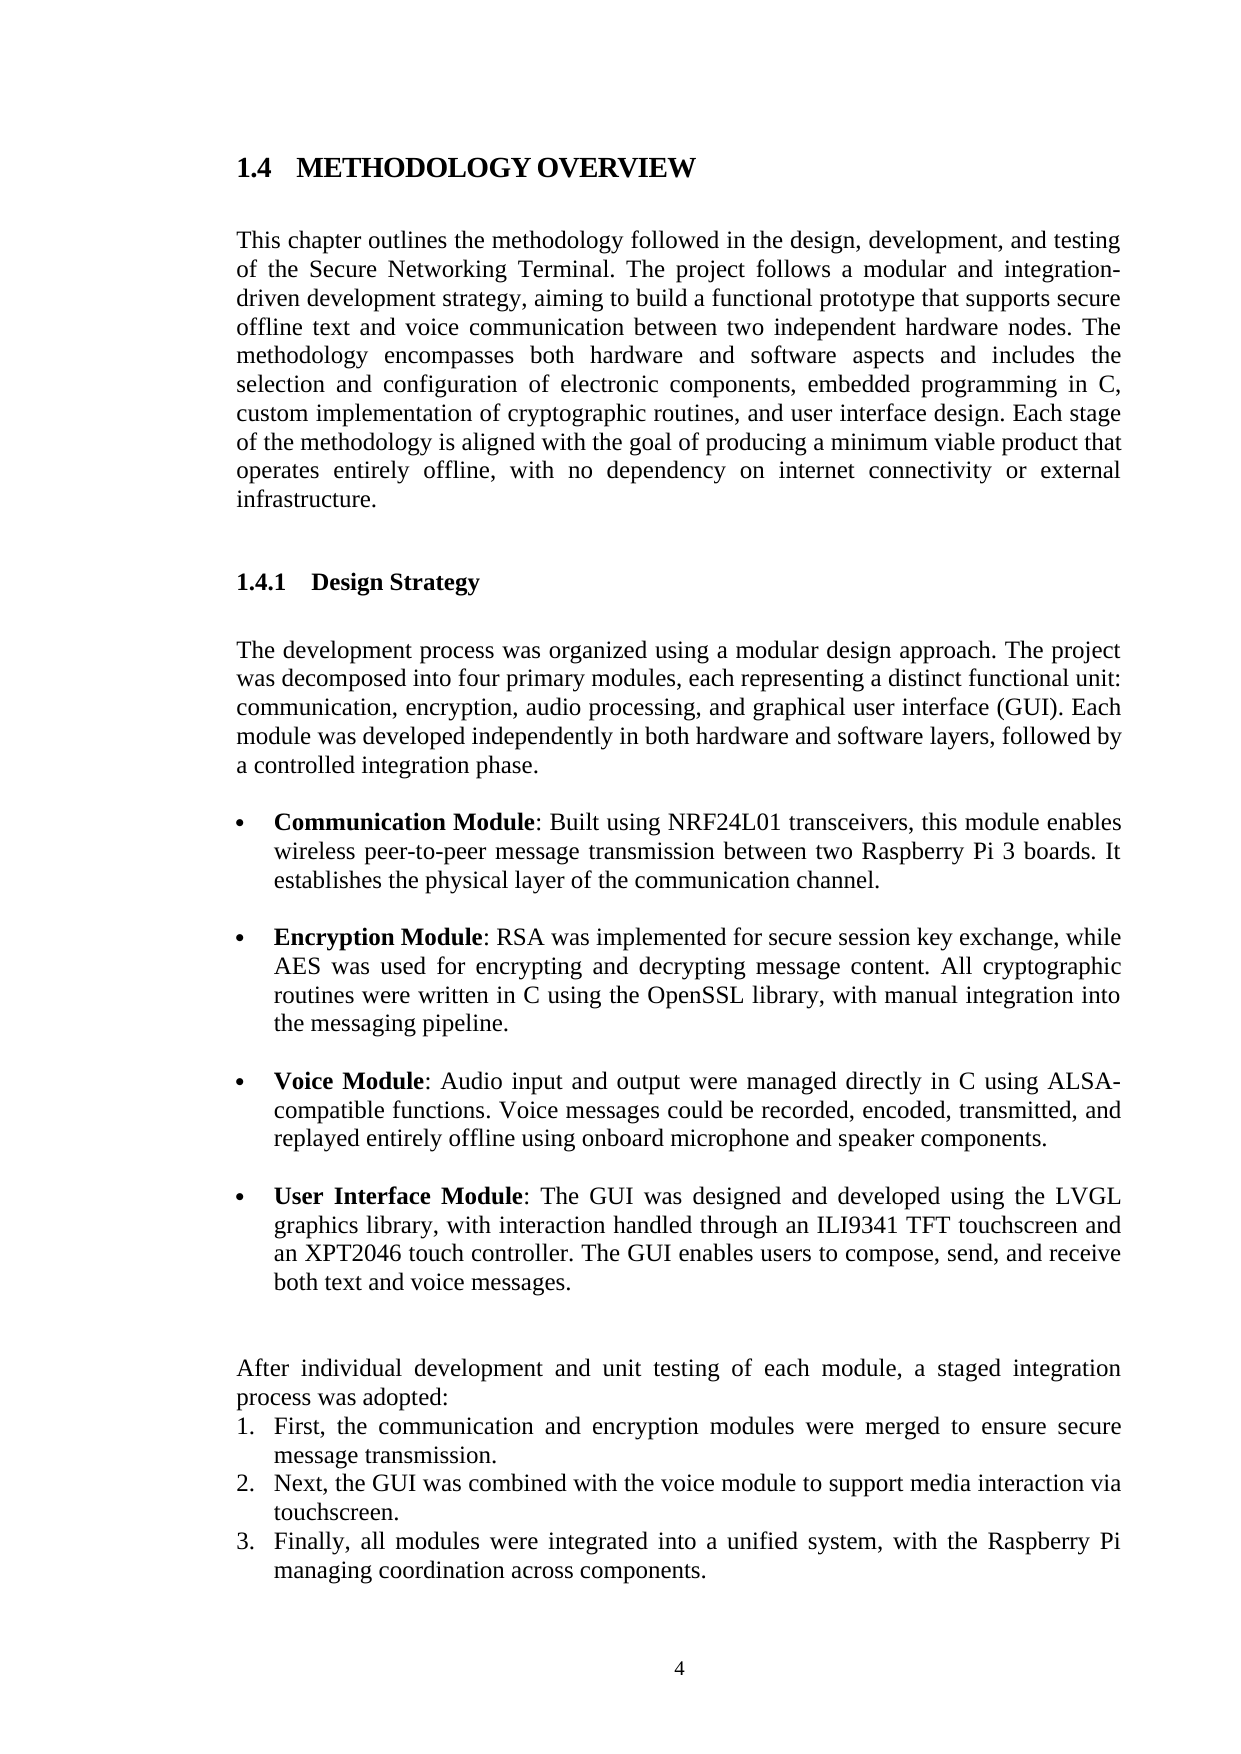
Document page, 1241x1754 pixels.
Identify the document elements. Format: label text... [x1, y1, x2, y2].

subtitle Design Strategy [236, 567, 1122, 595]
subtitle Methodology Overview [236, 150, 1122, 183]
list Finally, all modules were integrated into a unified system, with the Raspberry Pi managing coordination across components. [236, 1526, 1122, 1583]
list First, the communication and encryption modules were merged to ensure secure message transmission. [236, 1411, 1122, 1468]
list Next, the GUI was combined with the voice module to support media interaction via touchscreen. [236, 1468, 1122, 1526]
list User Interface Module: The GUI was designed and developed using the LVGL graphics library, with interaction handled through an ILI9341 TFT touchscreen and an XPT2046 touch controller. The GUI enables users to compose, send, and receive both text and voice messages. [236, 1181, 1122, 1296]
text After individual development and unit testing of each module, a staged integration process was adopted: [236, 1353, 1122, 1411]
list Communication Module: Built using NRF24L01 transceivers, this module enables wireless peer-to-peer message transmission between two Raspberry Pi 3 boards. It establishes the physical layer of the communication channel. [236, 807, 1122, 893]
text This chapter outlines the methodology followed in the design, development, and testing of the Secure Networking Terminal. The project follows a modular and integration-driven development strategy, aiming to build a functional prototype that supports secure offline text and voice communication between two independent hardware nodes. The methodology encompasses both hardware and software aspects and includes the selection and configuration of electronic components, embedded programming in C, custom implementation of cryptographic routines, and user interface design. Each stage of the methodology is aligned with the goal of producing a minimum viable product that operates entirely offline, with no dependency on internet connectivity or external infrastructure. [236, 225, 1122, 513]
list Voice Module: Audio input and output were managed directly in C using ALSA-compatible functions. Voice messages could be recorded, encoded, transmitted, and replayed entirely offline using onboard microphone and speaker components. [236, 1066, 1122, 1152]
text The development process was organized using a modular design approach. The project was decomposed into four primary modules, each representing a distinct functional unit: communication, encryption, audio processing, and graphical user interface (GUI). Each module was developed independently in both hardware and software layers, followed by a controlled integration phase. [236, 635, 1122, 778]
list Encryption Module: RSA was implemented for secure session key exchange, while AES was used for encrypting and decrypting message content. All cryptographic routines were written in C using the OpenSSL library, with manual integration into the messaging pipeline. [236, 922, 1122, 1037]
